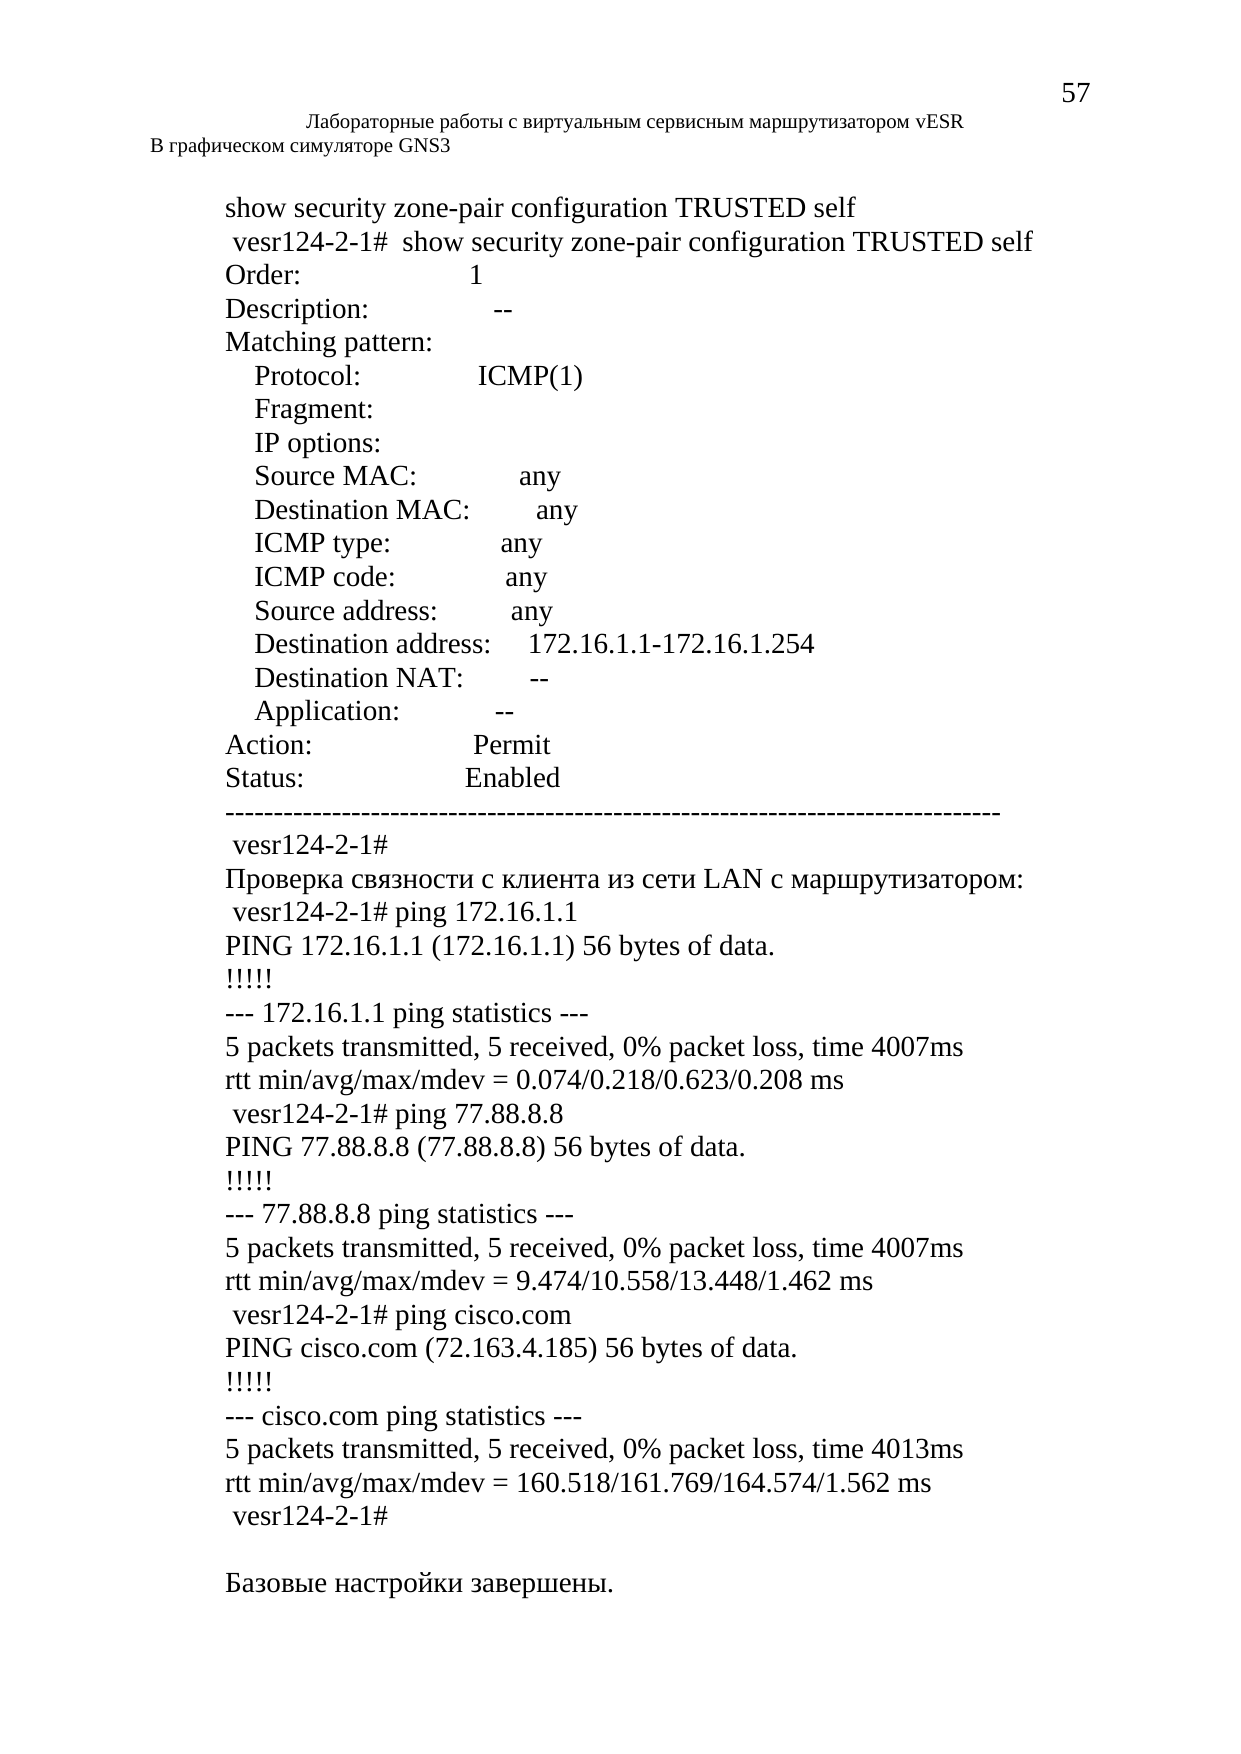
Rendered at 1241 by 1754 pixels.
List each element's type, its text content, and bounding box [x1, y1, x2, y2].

text !!!!! [150, 962, 1090, 995]
text vesr124-2-1# [150, 827, 1090, 861]
text !!!!! [150, 1364, 1090, 1398]
text Fragment: [150, 391, 1090, 425]
text show security zone-pair configuration TRUSTED self [150, 190, 1090, 224]
text PING 77.88.8.8 (77.88.8.8) 56 bytes of data. [150, 1129, 1090, 1163]
text Destination address: 172.16.1.1-172.16.1.254 [150, 626, 1090, 660]
text 5 packets transmitted, 5 received, 0% packet loss, time 4007ms [150, 1029, 1090, 1062]
text Source address: any [150, 593, 1090, 626]
text ICMP type: any [150, 526, 1090, 559]
text --- cisco.com ping statistics --- [150, 1398, 1090, 1431]
text !!!!! [150, 1163, 1090, 1196]
text IP options: [150, 425, 1090, 458]
text Проверка связности с клиента из сети LAN с маршрутизатором: [150, 861, 1090, 894]
text 5 packets transmitted, 5 received, 0% packet loss, time 4007ms [150, 1230, 1090, 1263]
text -------------------------------------------------------------------------------- [150, 794, 1090, 827]
text vesr124-2-1# ping cisco.com [150, 1297, 1090, 1331]
text Action: Permit [150, 727, 1090, 760]
text Matching pattern: [150, 324, 1090, 358]
text Базовые настройки завершены. [150, 1565, 1090, 1599]
text Protocol: ICMP(1) [150, 358, 1090, 391]
text rtt min/avg/max/mdev = 0.074/0.218/0.623/0.208 ms [150, 1062, 1090, 1096]
text Status: Enabled [150, 760, 1090, 794]
text rtt min/avg/max/mdev = 9.474/10.558/13.448/1.462 ms [150, 1263, 1090, 1297]
text vesr124-2-1# ping 77.88.8.8 [150, 1096, 1090, 1129]
text Source MAC: any [150, 458, 1090, 492]
text Application: -- [150, 693, 1090, 727]
text PING 172.16.1.1 (172.16.1.1) 56 bytes of data. [150, 928, 1090, 962]
text vesr124-2-1# show security zone-pair configuration TRUSTED self [150, 224, 1090, 257]
text Destination MAC: any [150, 492, 1090, 526]
text PING cisco.com (72.163.4.185) 56 bytes of data. [150, 1331, 1090, 1364]
text --- 77.88.8.8 ping statistics --- [150, 1196, 1090, 1230]
text rtt min/avg/max/mdev = 160.518/161.769/164.574/1.562 ms [150, 1465, 1090, 1498]
text Description: -- [150, 291, 1090, 324]
text vesr124-2-1# [150, 1498, 1090, 1532]
text vesr124-2-1# ping 172.16.1.1 [150, 894, 1090, 928]
text Order: 1 [150, 257, 1090, 291]
text 5 packets transmitted, 5 received, 0% packet loss, time 4013ms [150, 1431, 1090, 1465]
text ICMP code: any [150, 559, 1090, 593]
text Destination NAT: -- [150, 660, 1090, 693]
text --- 172.16.1.1 ping statistics --- [150, 995, 1090, 1029]
